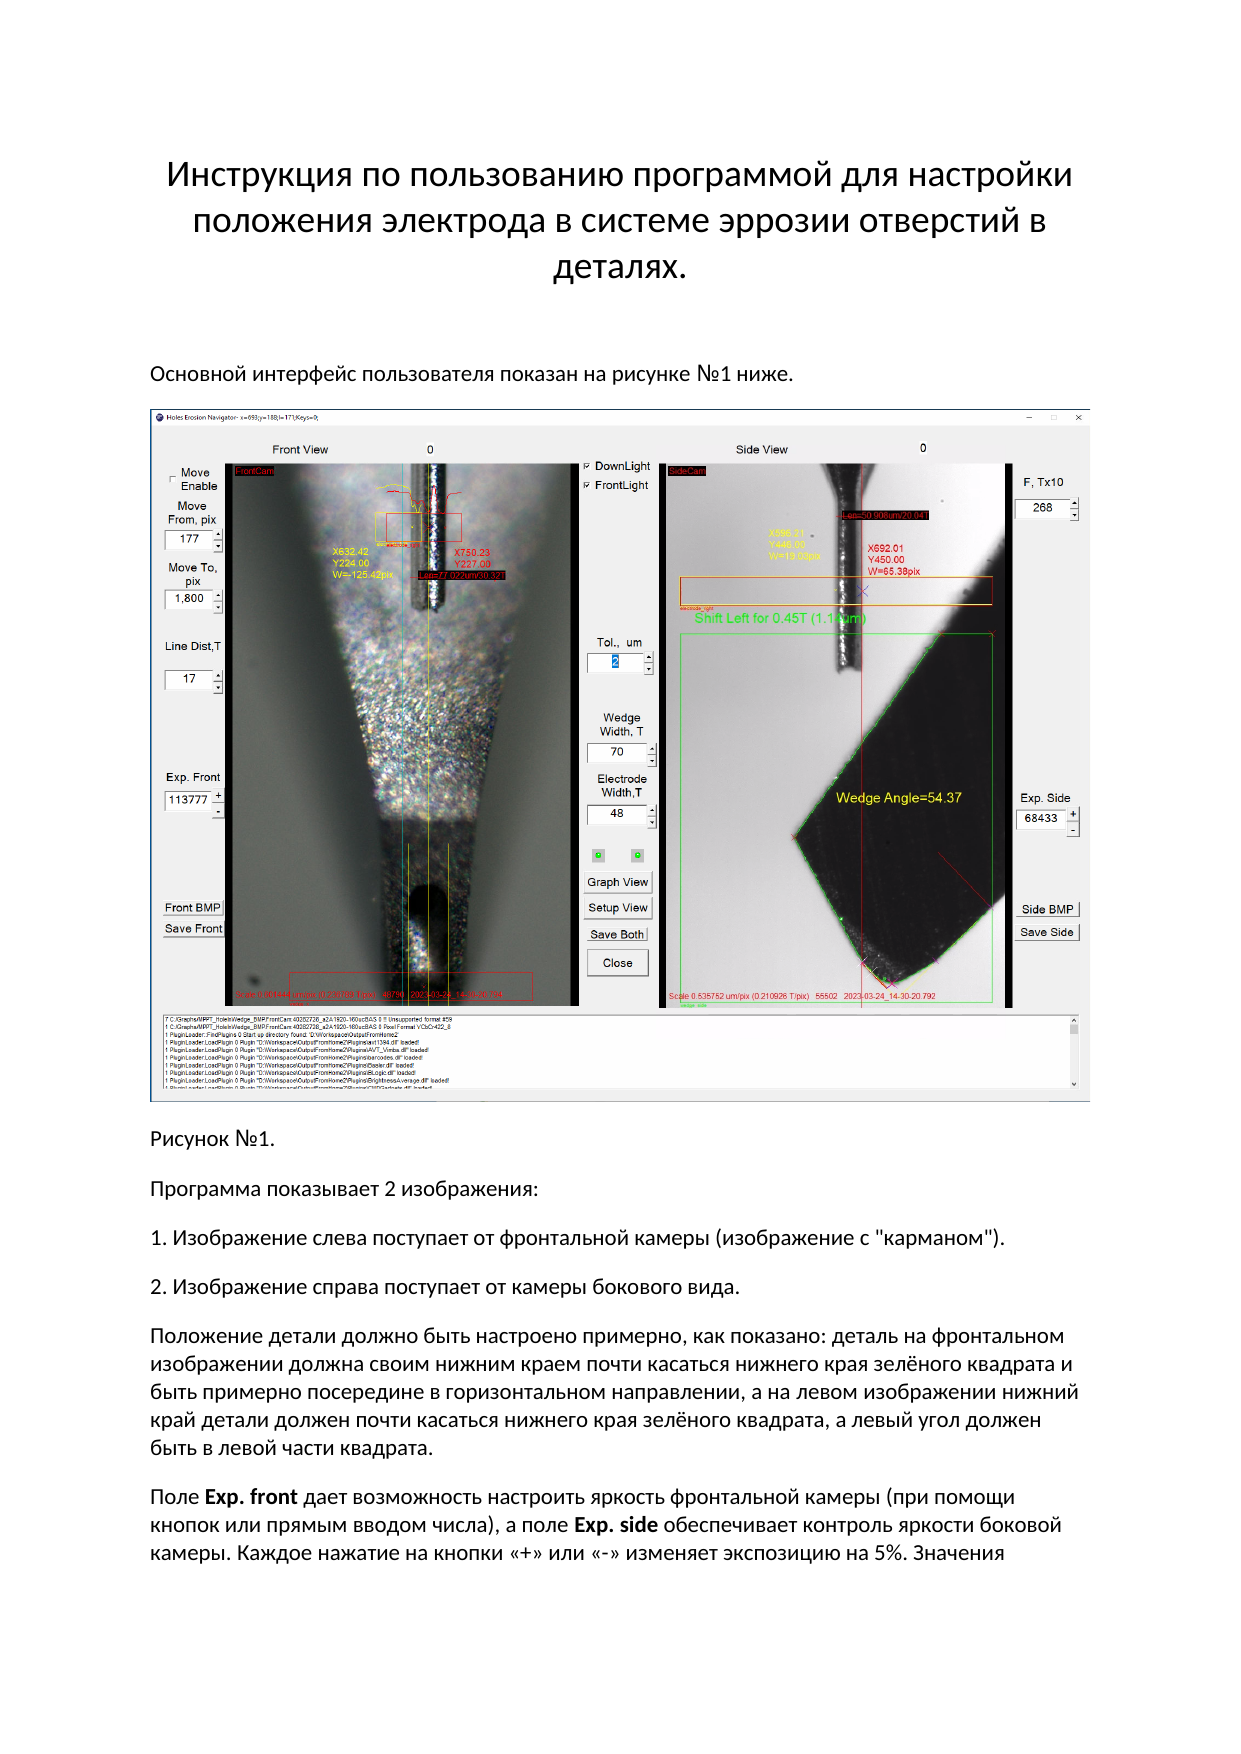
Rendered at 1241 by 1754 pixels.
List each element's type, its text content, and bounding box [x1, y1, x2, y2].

text 2. Изображение справа поступает от камеры бокового вида. [150, 1272, 1090, 1300]
text Положение детали должно быть настроено примерно, как показано: деталь на фронтальном изображении должна своим нижним краем почти касаться нижнего края зелёного квадрата и быть примерно посередине в горизонтальном направлении, а на левом изображении нижний край детали должен почти касаться нижнего края зелёного квадрата, а левый угол должен быть в левой части квадрата. [150, 1321, 1090, 1461]
text Рисунок №1. [150, 1122, 1090, 1153]
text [150, 1482, 1090, 1566]
picture [150, 409, 1091, 1102]
text Программа показывает 2 изображения: [150, 1174, 1090, 1202]
text Основной интерфейс пользователя показан на рисунке №1 ниже. [150, 357, 1090, 388]
text 1. Изображение слева поступает от фронтальной камеры (изображение с "карманом"). [150, 1223, 1090, 1251]
text Инструкция по пользованию программой для настройки положения электрода в системе эррозии отверстий в деталях. [150, 150, 1090, 287]
